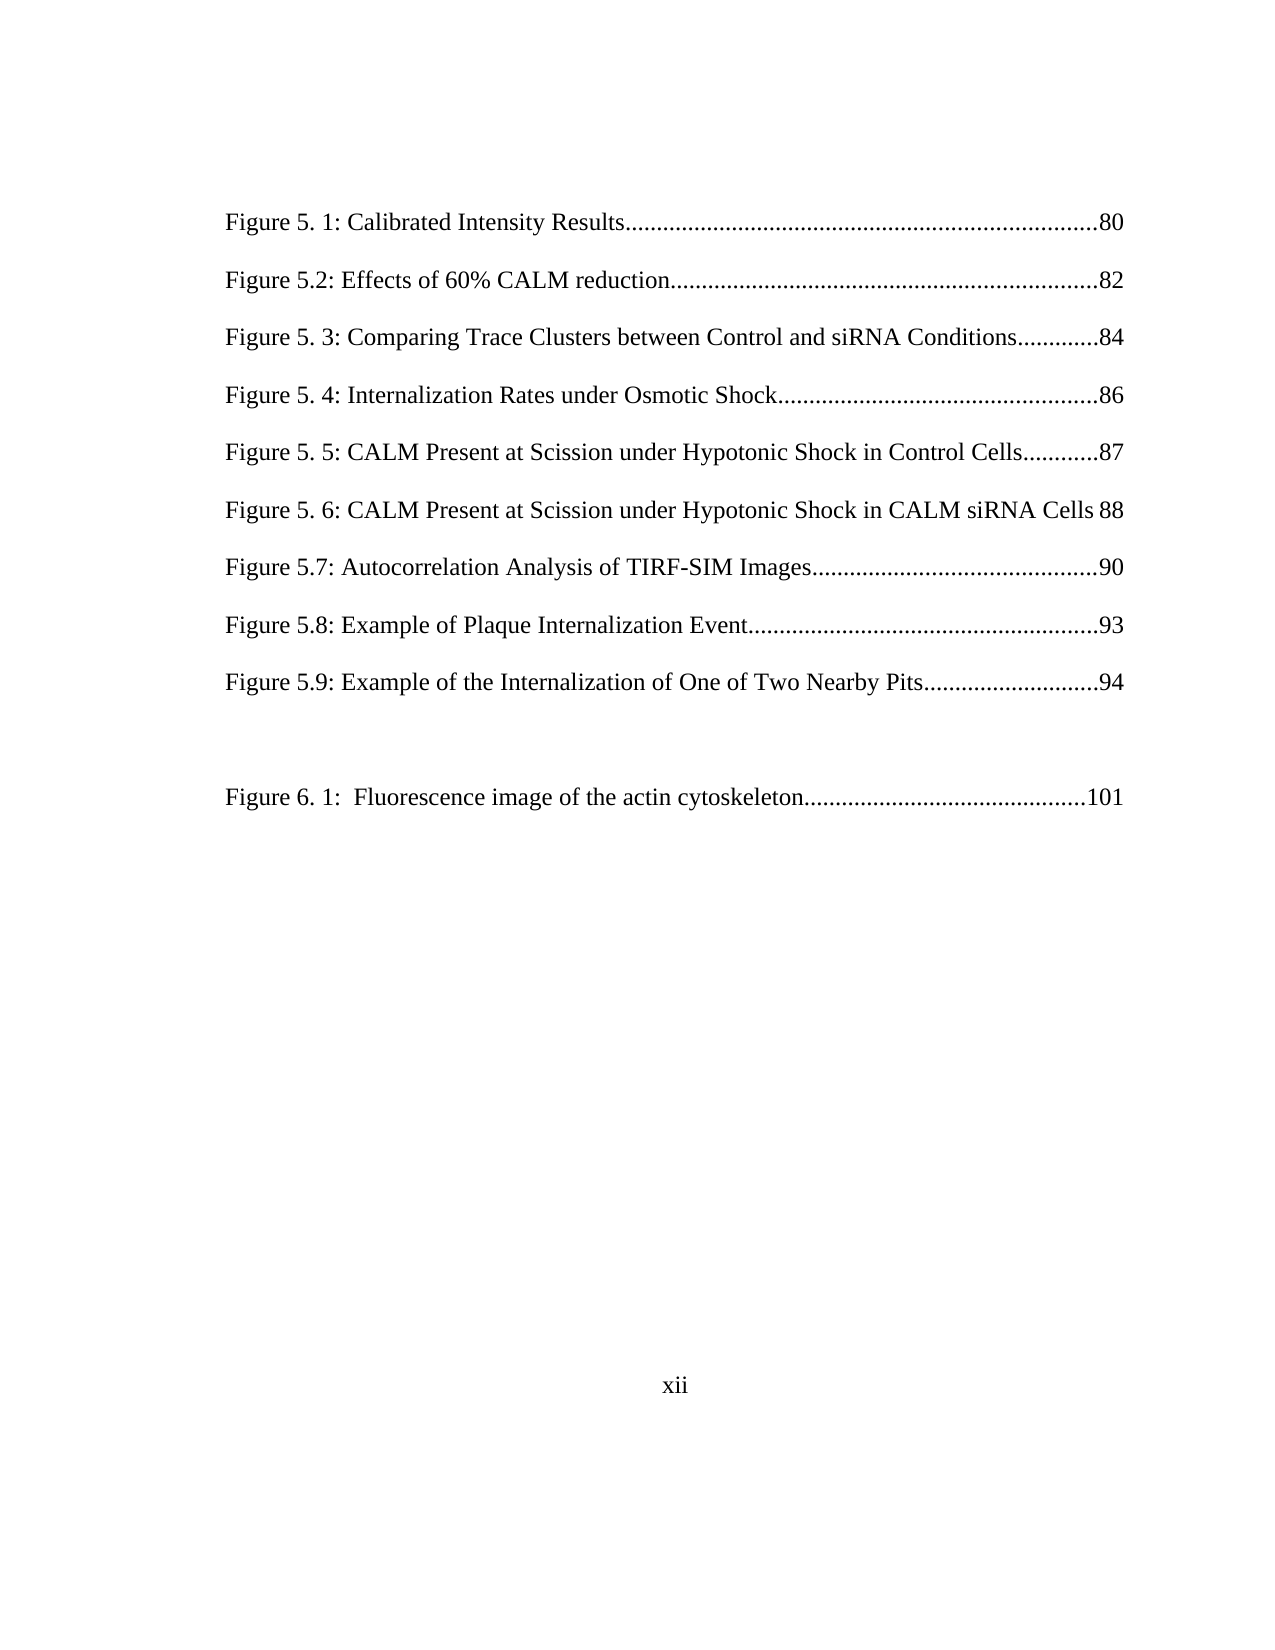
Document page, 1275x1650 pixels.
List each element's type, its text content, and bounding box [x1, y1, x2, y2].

text Figure 5.7: Autocorrelation Analysis of TIRF-SIM Images 90 [225, 552, 1125, 581]
text Figure 5.8: Example of Plaque Internalization Event 93 [225, 610, 1125, 639]
text Figure 5. 1: Calibrated Intensity Results 80 [225, 207, 1125, 236]
text Figure 5.9: Example of the Internalization of One of Two Nearby Pits 94 [225, 667, 1125, 696]
text Figure 5. 4: Internalization Rates under Osmotic Shock 86 [225, 380, 1125, 409]
text Figure 5.2: Effects of 60% CALM reduction 82 [225, 265, 1125, 294]
text Figure 6. 1: Fluorescence image of the actin cytoskeleton 101 [225, 782, 1125, 811]
text Figure 5. 6: CALM Present at Scission under Hypotonic Shock in CALM siRNA Cells 88 [225, 495, 1125, 524]
text Figure 5. 5: CALM Present at Scission under Hypotonic Shock in Control Cells 87 [225, 437, 1125, 466]
text Figure 5. 3: Comparing Trace Clusters between Control and siRNA Conditions 84 [225, 322, 1125, 351]
